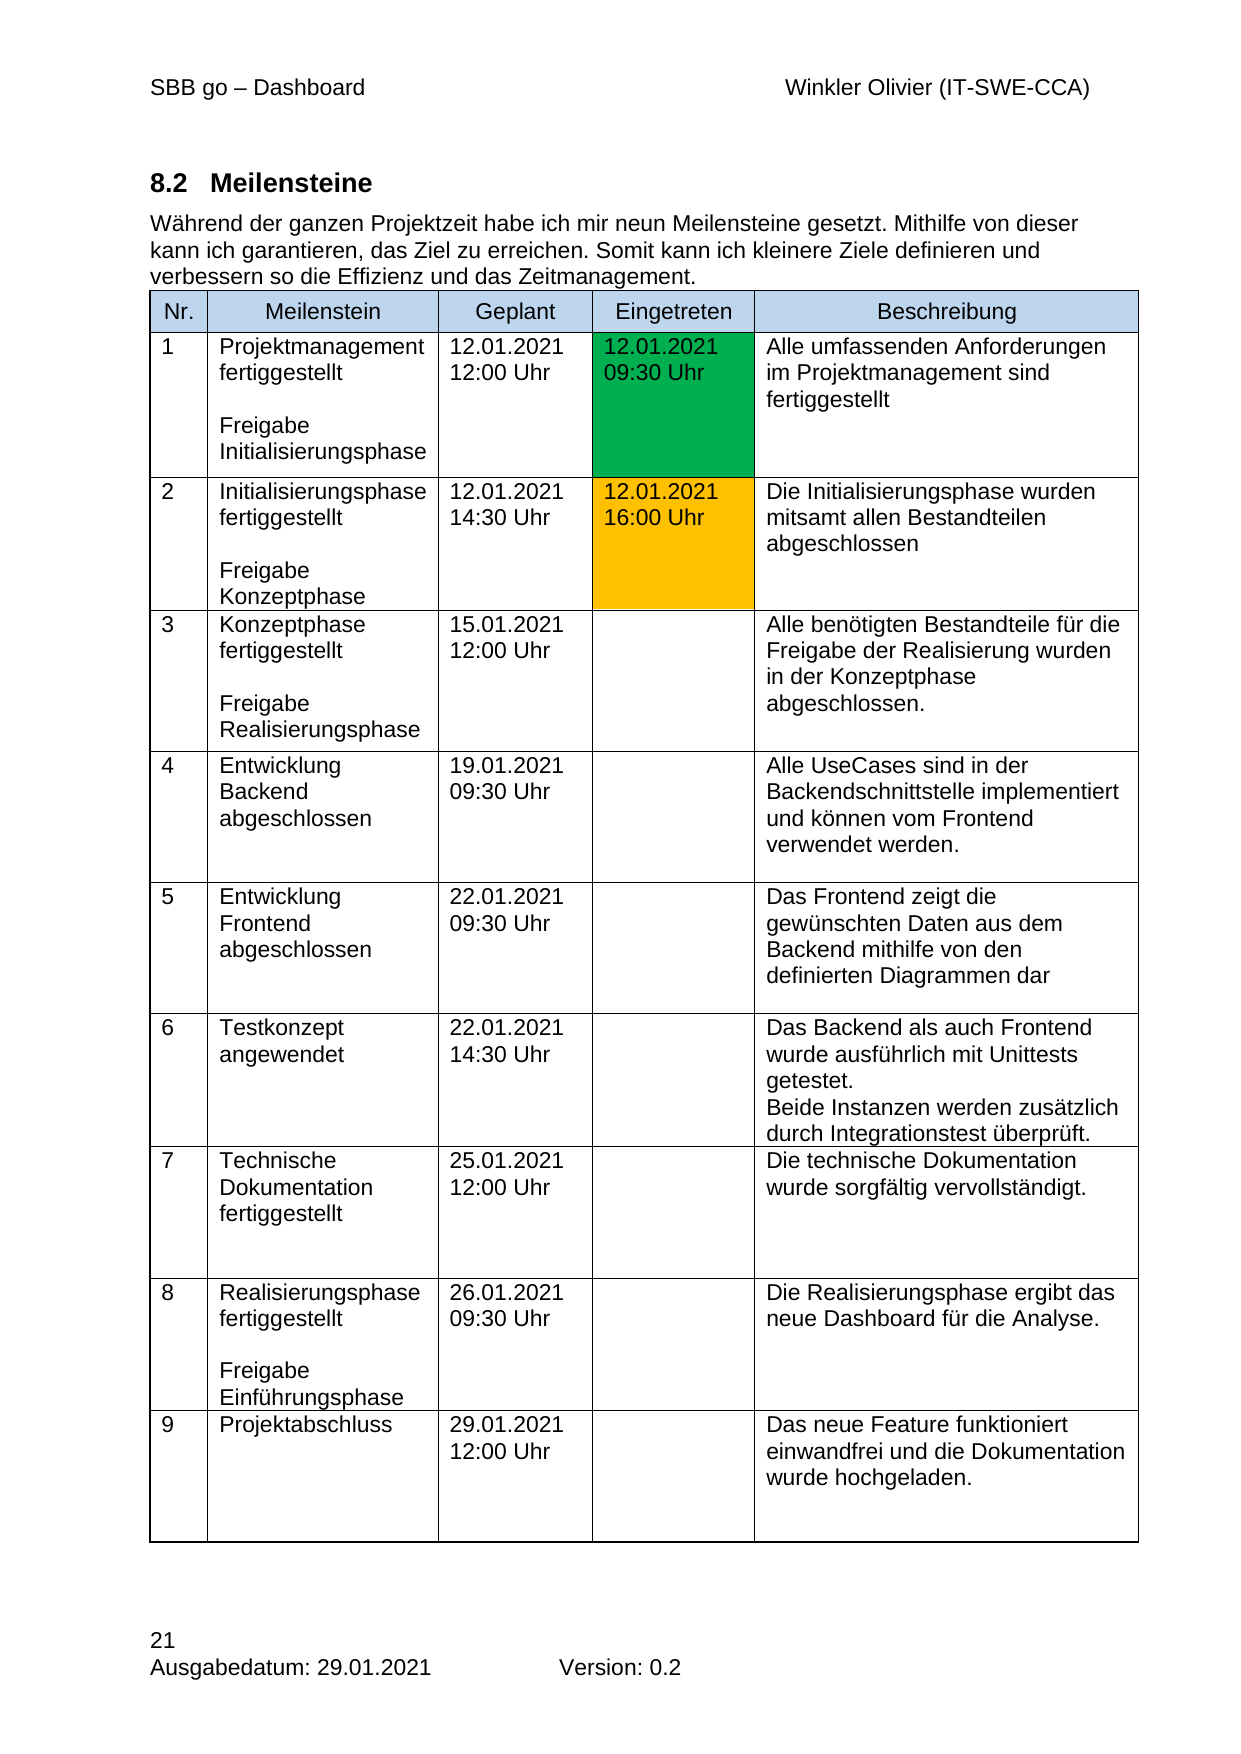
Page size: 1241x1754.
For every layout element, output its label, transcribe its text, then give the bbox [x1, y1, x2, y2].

table_cell 25.01.2021 12:00 Uhr [439, 1147, 592, 1277]
table_cell [593, 1279, 754, 1410]
table_header Eingetreten [593, 291, 754, 332]
table_cell 12.01.2021 09:30 Uhr [593, 333, 754, 477]
table_cell 4 [151, 752, 207, 882]
table_cell Das Frontend zeigt die gewünschten Daten aus dem Backend mithilfe von den definierten Diagrammen dar [755, 883, 1138, 1013]
table_cell Initialisierungsphase fertiggestellt Freigabe Konzeptphase [208, 478, 438, 609]
table_cell Projektabschluss [208, 1411, 438, 1541]
table_cell [593, 611, 754, 751]
table_cell Das Backend als auch Frontend wurde ausführlich mit Unittests getestet. Beide Instanzen werden zusätzlich durch Integrationstest überprüft. [755, 1014, 1138, 1146]
table_cell Die Initialisierungsphase wurden mitsamt allen Bestandteilen abgeschlossen [755, 478, 1138, 609]
table_cell Entwicklung Backend abgeschlossen [208, 752, 438, 882]
table_header Nr. [151, 291, 207, 332]
table_cell 3 [151, 611, 207, 751]
table_cell 7 [151, 1147, 207, 1277]
table_cell 12.01.2021 16:00 Uhr [593, 478, 754, 609]
table_cell Die Realisierungsphase ergibt das neue Dashboard für die Analyse. [755, 1279, 1138, 1410]
table_cell Testkonzept angewendet [208, 1014, 438, 1146]
table_cell 15.01.2021 12:00 Uhr [439, 611, 592, 751]
table_cell 6 [151, 1014, 207, 1146]
table_cell Alle benötigten Bestandteile für die Freigabe der Realisierung wurden in der Konzeptphase abgeschlossen. [755, 611, 1138, 751]
table_cell 2 [151, 478, 207, 609]
table_cell [593, 1014, 754, 1146]
table_header Beschreibung [755, 291, 1138, 332]
table_cell Realisierungsphase fertiggestellt Freigabe Einführungsphase [208, 1279, 438, 1410]
table_cell Projektmanagement fertiggestellt Freigabe Initialisierungsphase [208, 333, 438, 477]
table_cell 9 [151, 1411, 207, 1541]
table_cell 29.01.2021 12:00 Uhr [439, 1411, 592, 1541]
table_cell 12.01.2021 12:00 Uhr [439, 333, 592, 477]
table_cell [593, 1147, 754, 1277]
table_cell 5 [151, 883, 207, 1013]
table_cell Das neue Feature funktioniert einwandfrei und die Dokumentation wurde hochgeladen. [755, 1411, 1138, 1541]
table_cell Alle umfassenden Anforderungen im Projektmanagement sind fertiggestellt [755, 333, 1138, 477]
table_header Meilenstein [208, 291, 438, 332]
table_cell Entwicklung Frontend abgeschlossen [208, 883, 438, 1013]
table_cell [593, 1411, 754, 1541]
table_cell 26.01.2021 09:30 Uhr [439, 1279, 592, 1410]
table_cell Konzeptphase fertiggestellt Freigabe Realisierungsphase [208, 611, 438, 751]
subtitle Meilensteine [150, 167, 1090, 198]
table_cell 1 [151, 333, 207, 477]
table_cell Die technische Dokumentation wurde sorgfältig vervollständigt. [755, 1147, 1138, 1277]
table_header Geplant [439, 291, 592, 332]
table_cell 22.01.2021 14:30 Uhr [439, 1014, 592, 1146]
table_cell Technische Dokumentation fertiggestellt [208, 1147, 438, 1277]
text Während der ganzen Projektzeit habe ich mir neun Meilensteine gesetzt. Mithilfe von dieser kann ich garantieren, das Ziel zu erreichen. Somit kann ich kleinere Ziele definieren und verbessern so die Effizienz und das Zeitmanagement. [150, 210, 1090, 289]
table_cell 22.01.2021 09:30 Uhr [439, 883, 592, 1013]
table_cell [593, 752, 754, 882]
table_cell 12.01.2021 14:30 Uhr [439, 478, 592, 609]
table_cell Alle UseCases sind in der Backendschnittstelle implementiert und können vom Frontend verwendet werden. [755, 752, 1138, 882]
table_cell 8 [151, 1279, 207, 1410]
table_cell [593, 883, 754, 1013]
table_cell 19.01.2021 09:30 Uhr [439, 752, 592, 882]
